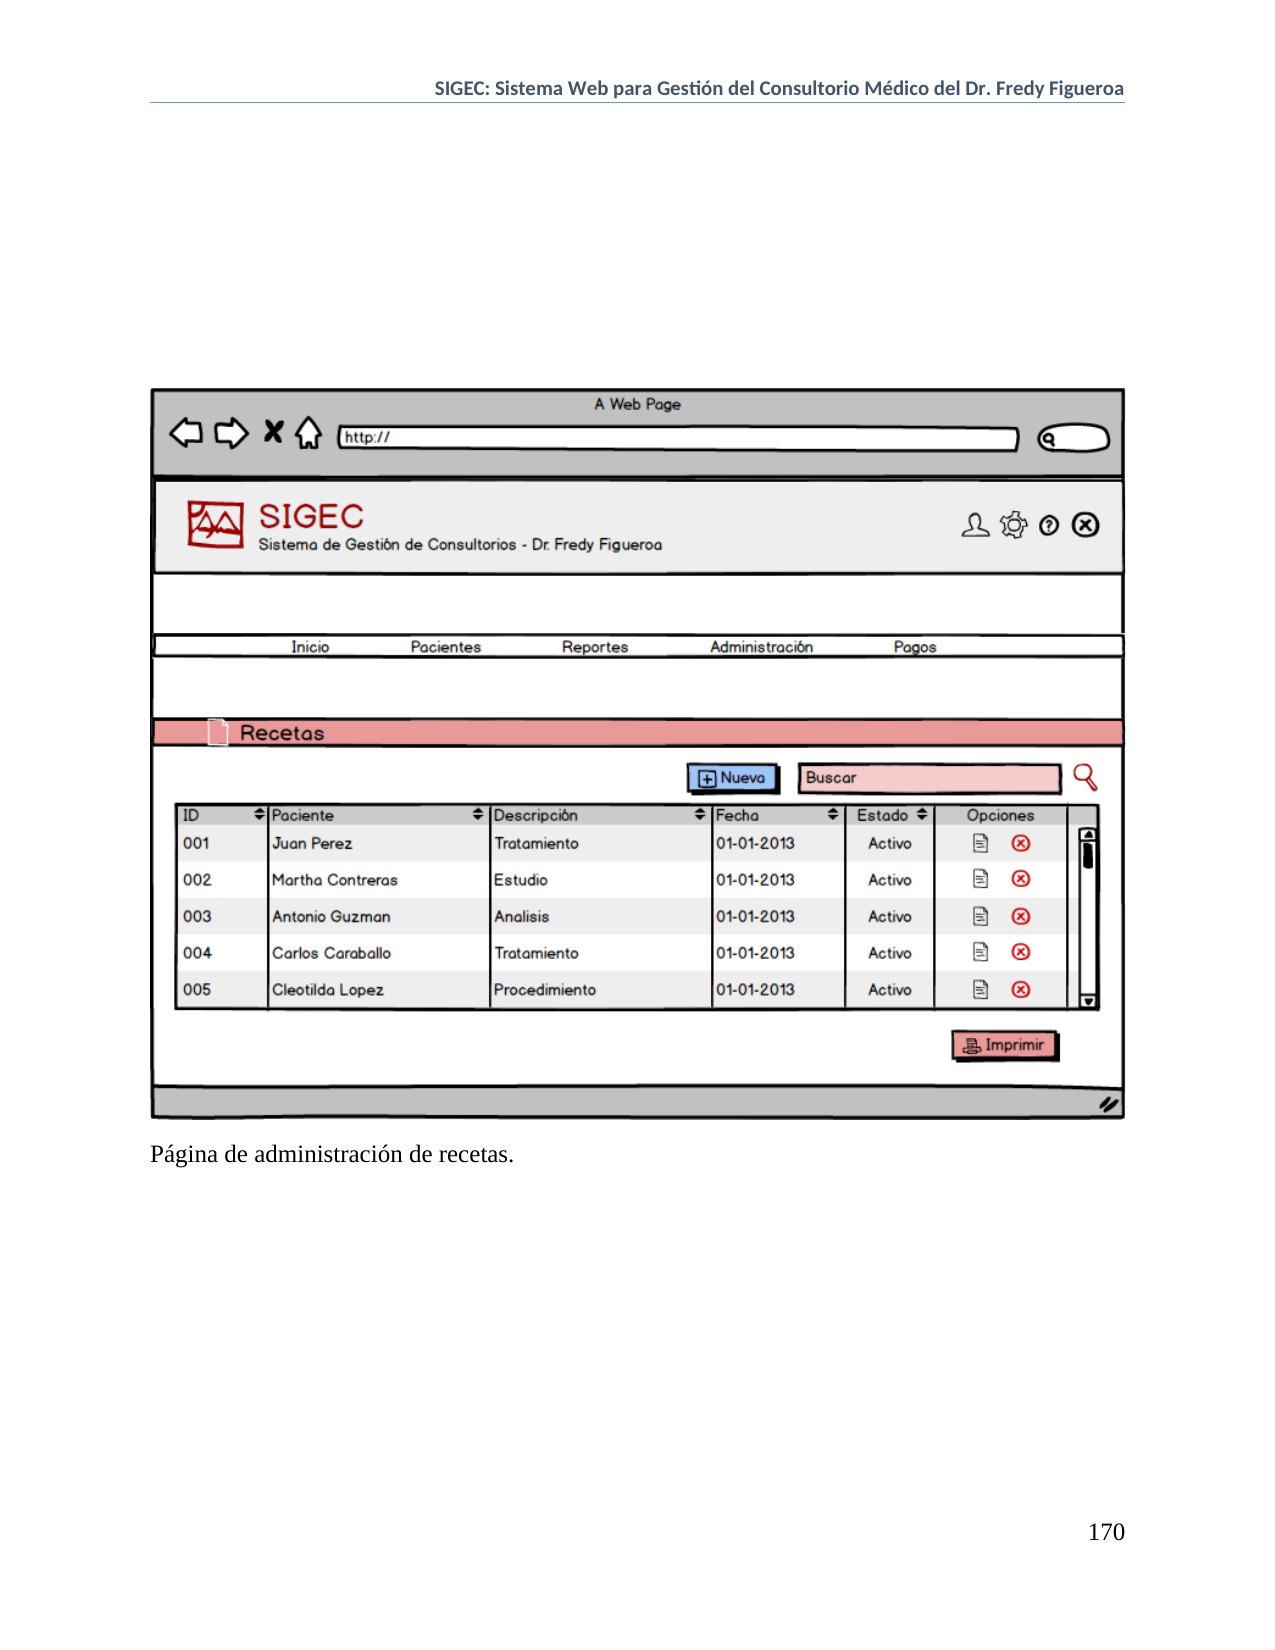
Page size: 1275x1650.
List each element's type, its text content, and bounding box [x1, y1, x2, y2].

picture [150, 388, 1125, 1120]
text Página de administración de recetas. [150, 1139, 1125, 1167]
